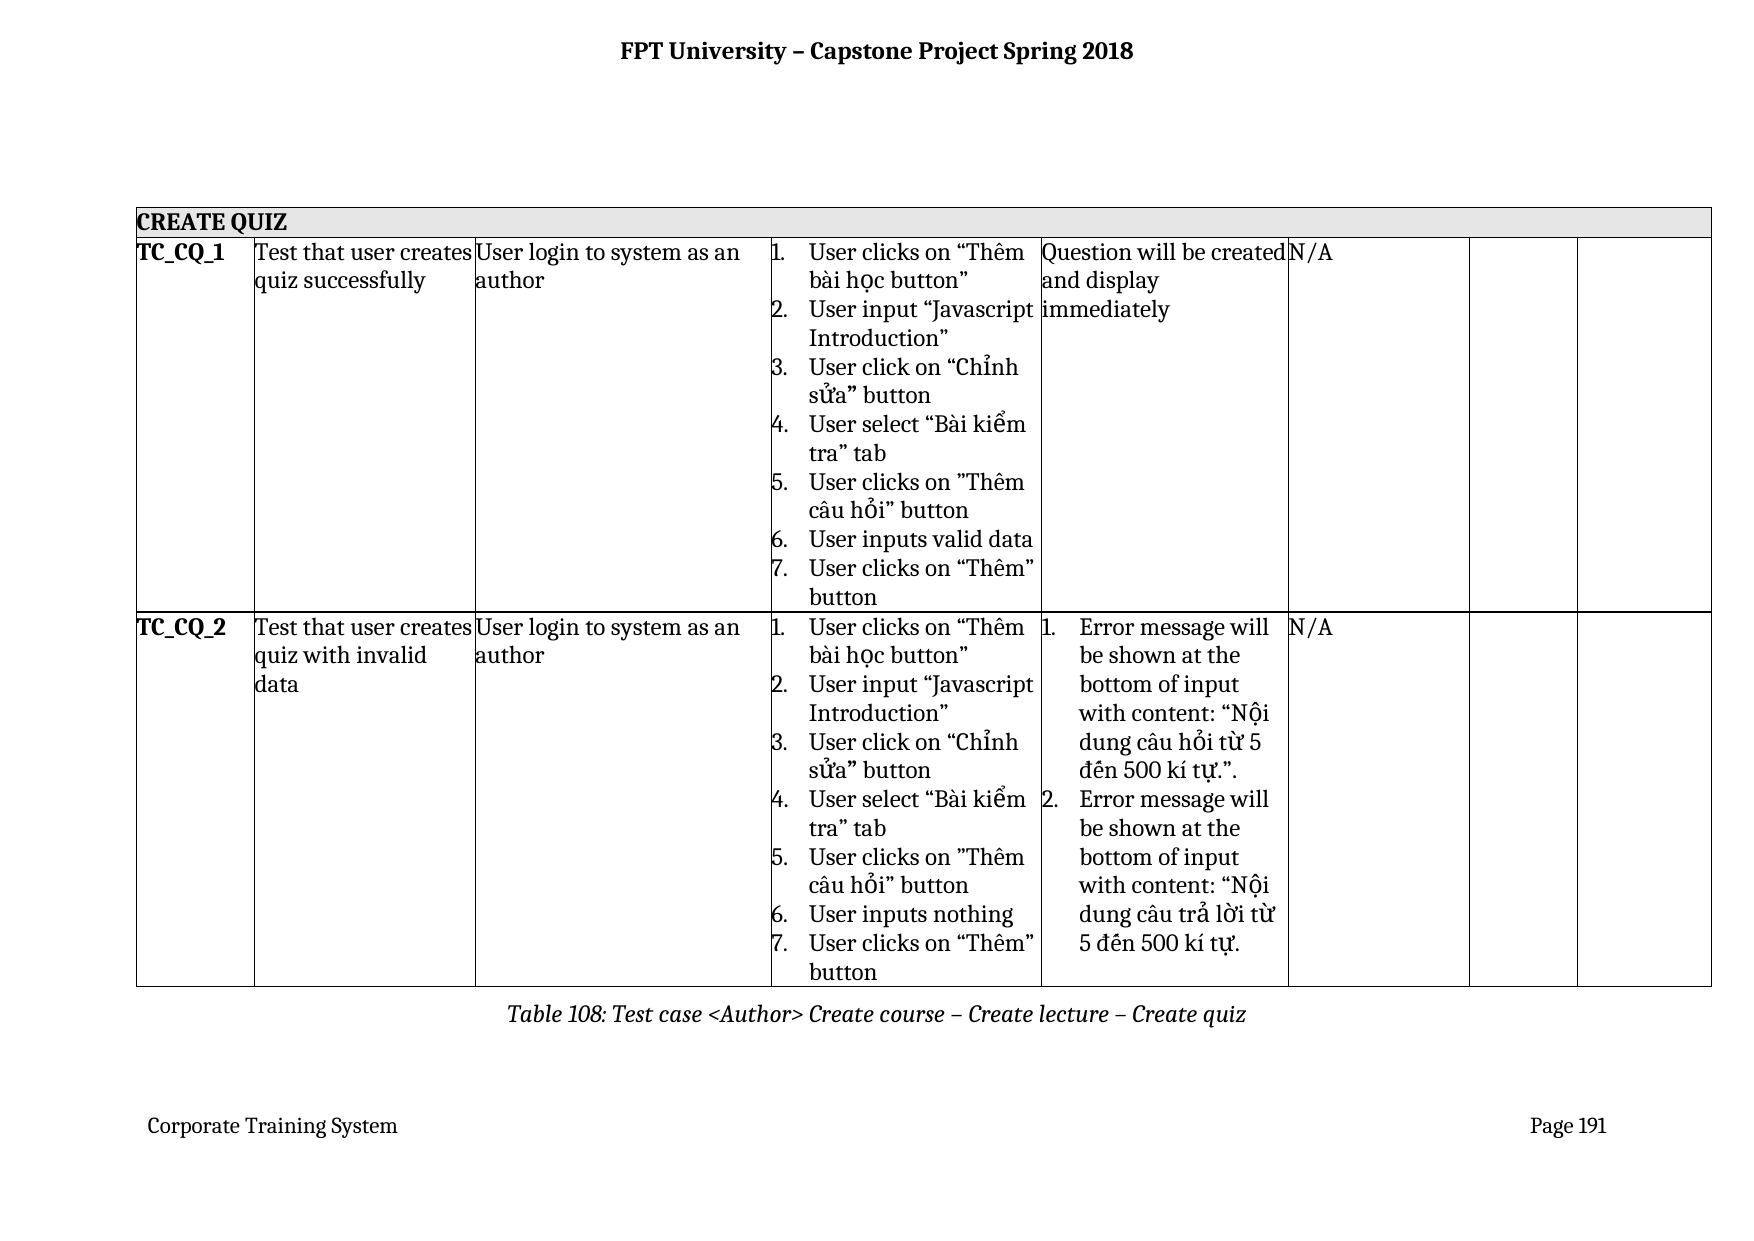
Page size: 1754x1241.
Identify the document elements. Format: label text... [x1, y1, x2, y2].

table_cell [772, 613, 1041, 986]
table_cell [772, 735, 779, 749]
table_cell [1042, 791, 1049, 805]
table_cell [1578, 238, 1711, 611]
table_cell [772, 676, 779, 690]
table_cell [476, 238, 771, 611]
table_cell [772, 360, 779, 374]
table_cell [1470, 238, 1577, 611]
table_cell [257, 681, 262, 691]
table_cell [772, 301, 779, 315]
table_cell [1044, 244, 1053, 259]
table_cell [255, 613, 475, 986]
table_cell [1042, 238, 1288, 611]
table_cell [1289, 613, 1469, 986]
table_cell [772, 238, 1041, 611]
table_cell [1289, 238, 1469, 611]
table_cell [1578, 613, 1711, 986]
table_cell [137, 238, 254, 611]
list Table : Test case <Author> Create course – Create lecture – Create quiz [148, 1000, 1606, 1028]
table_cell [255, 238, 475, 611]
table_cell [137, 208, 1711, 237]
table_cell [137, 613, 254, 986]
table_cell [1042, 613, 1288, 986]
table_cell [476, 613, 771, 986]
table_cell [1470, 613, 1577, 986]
